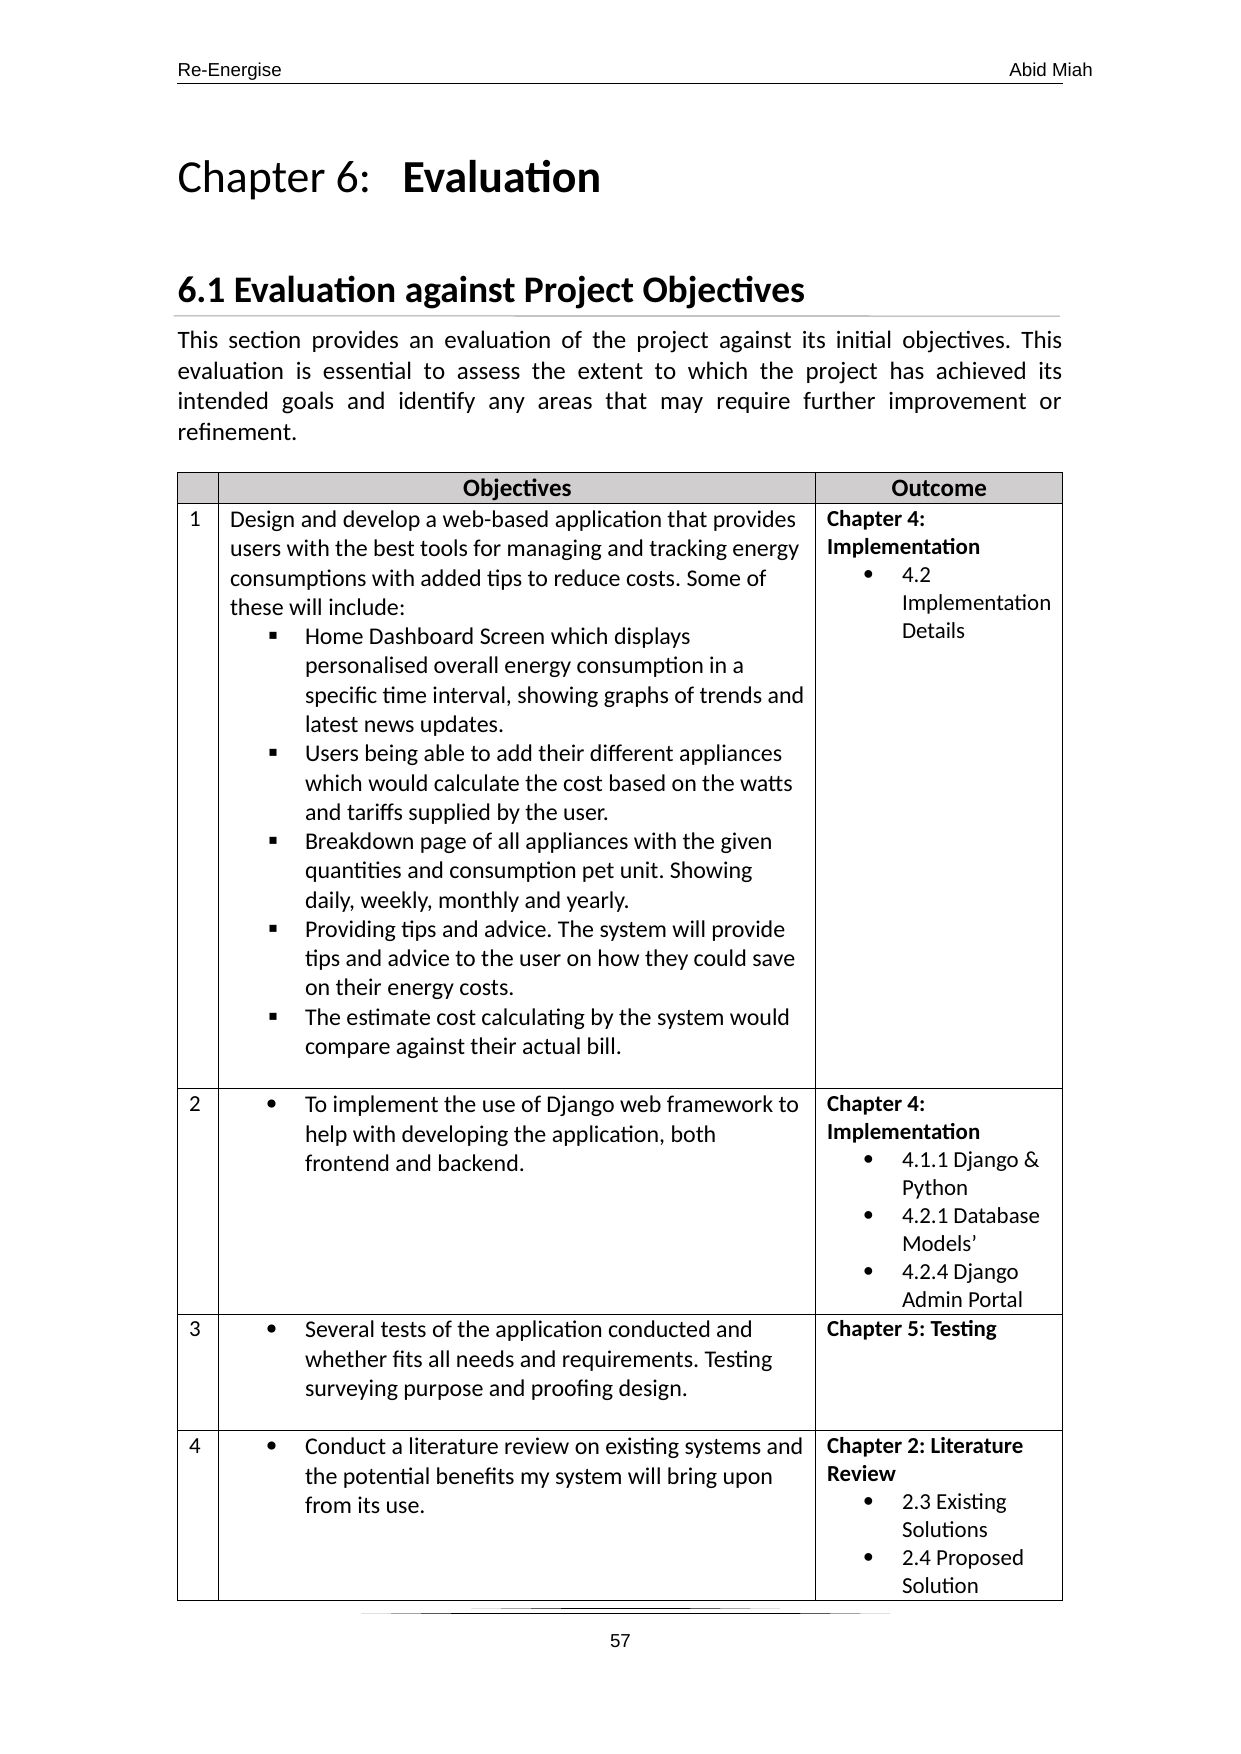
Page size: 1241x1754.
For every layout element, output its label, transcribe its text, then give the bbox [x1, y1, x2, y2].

table_cell Conduct a literature review on existing systems and the potential benefits my system will bring upon from its use. [219, 1431, 815, 1599]
table_header Outcome [816, 473, 1062, 503]
text This section provides an evaluation of the project against its initial objectives. This evaluation is essential to assess the extent to which the project has achieved its intended goals and identify any areas that may require further improvement or refinement. [177, 324, 1063, 447]
table_cell To implement the use of Django web framework to help with developing the application, both frontend and backend. [219, 1089, 815, 1313]
table_cell Chapter 4: Implementation 4.2 Implementation Details [816, 504, 1062, 1088]
table_header Objectives [219, 473, 815, 503]
table_header [178, 473, 218, 503]
table_cell Chapter 2: Literature Review 2.3 Existing Solutions 2.4 Proposed Solution [816, 1431, 1062, 1599]
table_cell Design and develop a web-based application that provides users with the best tools for managing and tracking energy consumptions with added tips to reduce costs. Some of these will include: Home Dashboard Screen which displays personalised overall energy consumption in a specific time interval, showing graphs of trends and latest news updates. Users being able to add their different appliances which would calculate the cost based on the watts and tariffs supplied by the user. Breakdown page of all appliances with the given quantities and consumption pet unit. Showing daily, weekly, monthly and yearly. Providing tips and advice. The system will provide tips and advice to the user on how they could save on their energy costs. The estimate cost calculating by the system would compare against their actual bill. [219, 504, 815, 1088]
table_cell Chapter 4: Implementation 4.1.1 Django & Python 4.2.1 Database Models’ 4.2.4 Django Admin Portal [816, 1089, 1062, 1313]
table_cell 4 [178, 1431, 218, 1599]
table_cell Chapter 5: Testing [816, 1315, 1062, 1430]
table_cell Several tests of the application conducted and whether fits all needs and requirements. Testing surveying purpose and proofing design. [219, 1315, 815, 1430]
table_cell 1 [178, 504, 218, 1088]
table_cell 2 [178, 1089, 218, 1313]
subtitle Evaluation against Project Objectives [177, 266, 1063, 312]
table_cell 3 [178, 1315, 218, 1430]
subtitle Evaluation [177, 148, 1063, 204]
